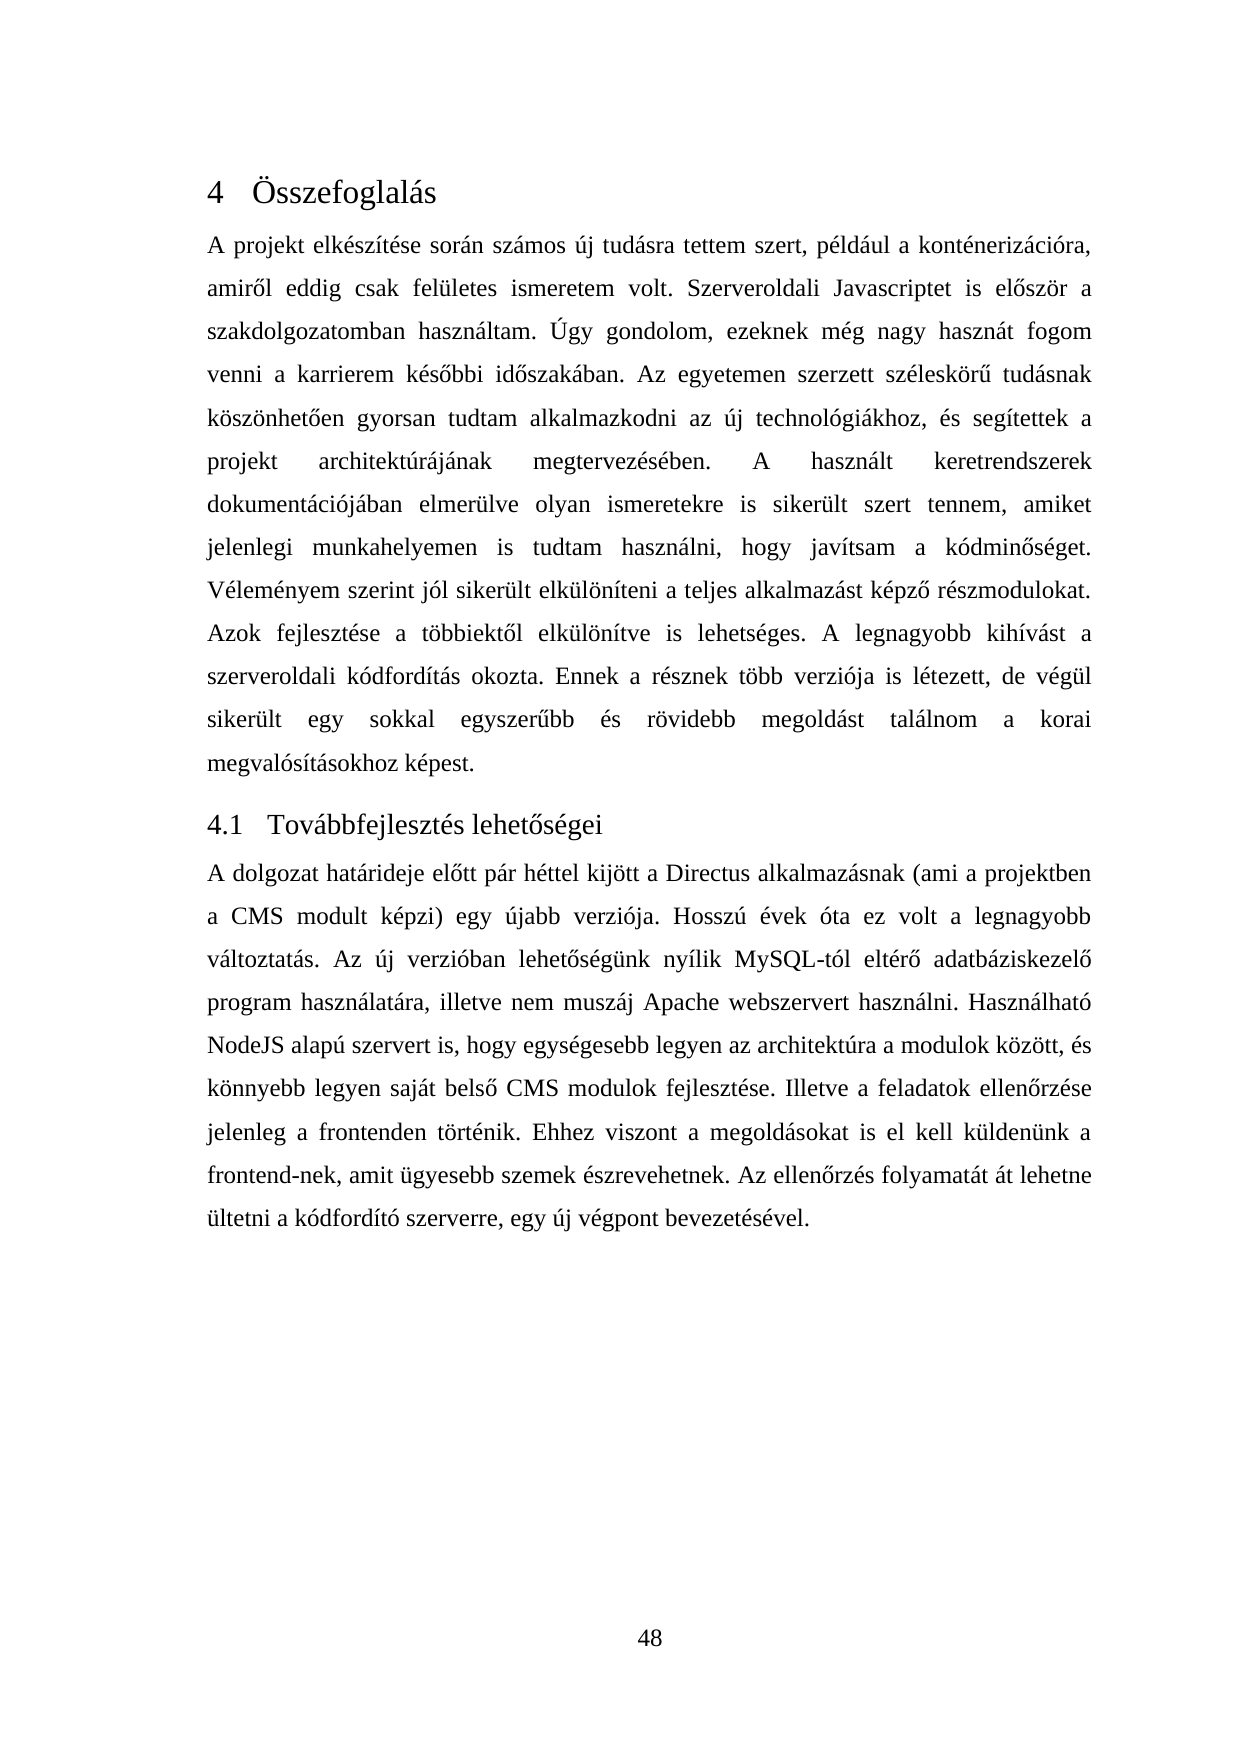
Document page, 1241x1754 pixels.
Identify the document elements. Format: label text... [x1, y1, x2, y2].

text A projekt elkészítése során számos új tudásra tettem szert, például a konténerizációra, amiről eddig csak felületes ismeretem volt. Szerveroldali Javascriptet is először a szakdolgozatomban használtam. Úgy gondolom, ezeknek még nagy hasznát fogom venni a karrierem későbbi időszakában. Az egyetemen szerzett széleskörű tudásnak köszönhetően gyorsan tudtam alkalmazkodni az új technológiákhoz, és segítettek a projekt architektúrájának megtervezésében. A használt keretrendszerek dokumentációjában elmerülve olyan ismeretekre is sikerült szert tennem, amiket jelenlegi munkahelyemen is tudtam használni, hogy javítsam a kódminőséget. Véleményem szerint jól sikerült elkülöníteni a teljes alkalmazást képző részmodulokat. Azok fejlesztése a többiektől elkülönítve is lehetséges. A legnagyobb kihívást a szerveroldali kódfordítás okozta. Ennek a résznek több verziója is létezett, de végül sikerült egy sokkal egyszerűbb és rövidebb megoldást találnom a korai megvalósításokhoz képest. [207, 230, 1092, 776]
text A dolgozat határideje előtt pár héttel kijött a Directus alkalmazásnak (ami a projektben a CMS modult képzi) egy újabb verziója. Hosszú évek óta ez volt a legnagyobb változtatás. Az új verzióban lehetőségünk nyílik MySQL-tól eltérő adatbáziskezelő program használatára, illetve nem muszáj Apache webszervert használni. Használható NodeJS alapú szervert is, hogy egységesebb legyen az architektúra a modulok között, és könnyebb legyen saját belső CMS modulok fejlesztése. Illetve a feladatok ellenőrzése jelenleg a frontenden történik. Ehhez viszont a megoldásokat is el kell küldenünk a frontend-nek, amit ügyesebb szemek észrevehetnek. Az ellenőrzés folyamatát át lehetne ültetni a kódfordító szerverre, egy új végpont bevezetésével. [207, 858, 1092, 1232]
subtitle Összefoglalás [207, 173, 1092, 211]
subtitle Továbbfejlesztés lehetőségei [207, 807, 1092, 841]
